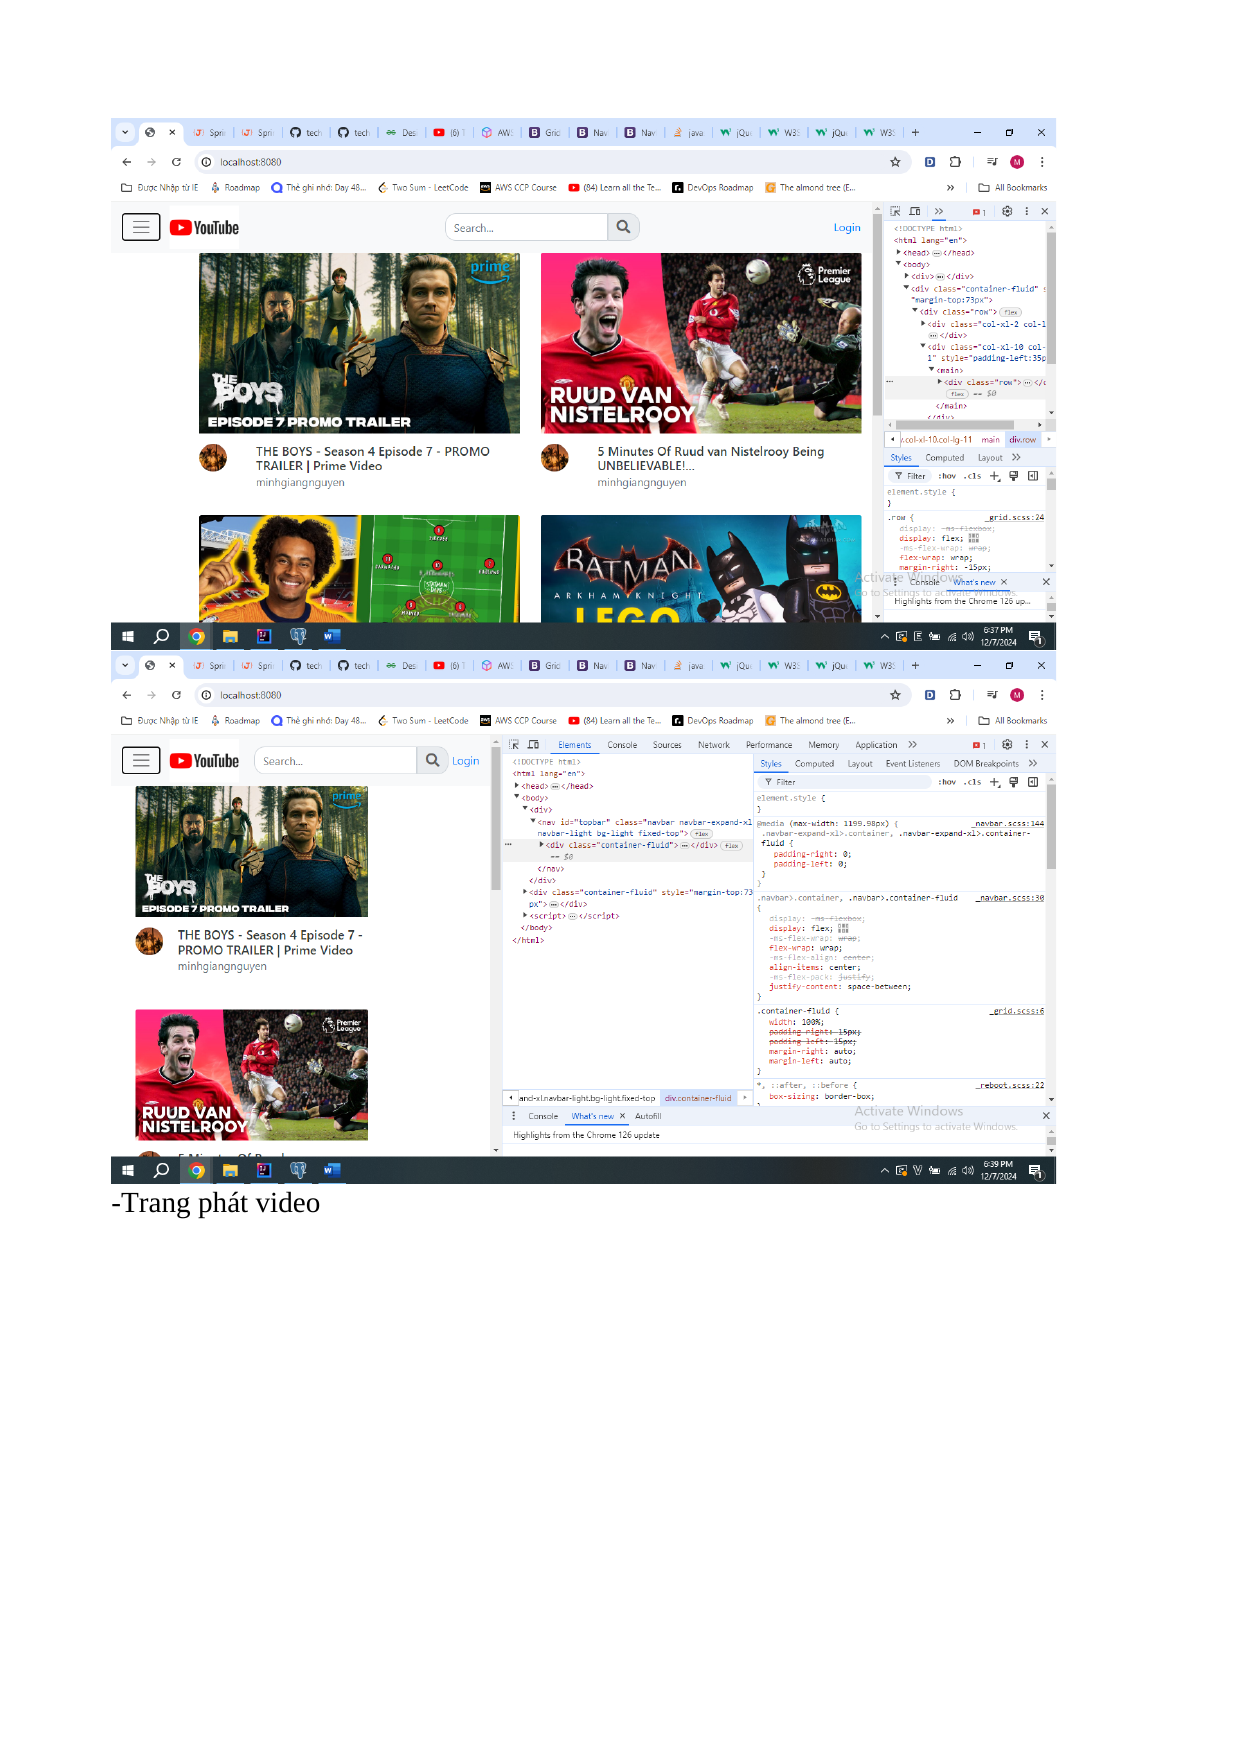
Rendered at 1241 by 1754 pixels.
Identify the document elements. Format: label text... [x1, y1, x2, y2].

picture [111, 651, 1057, 1184]
list -Trang phát video [111, 1185, 1122, 1219]
picture [111, 118, 1057, 650]
